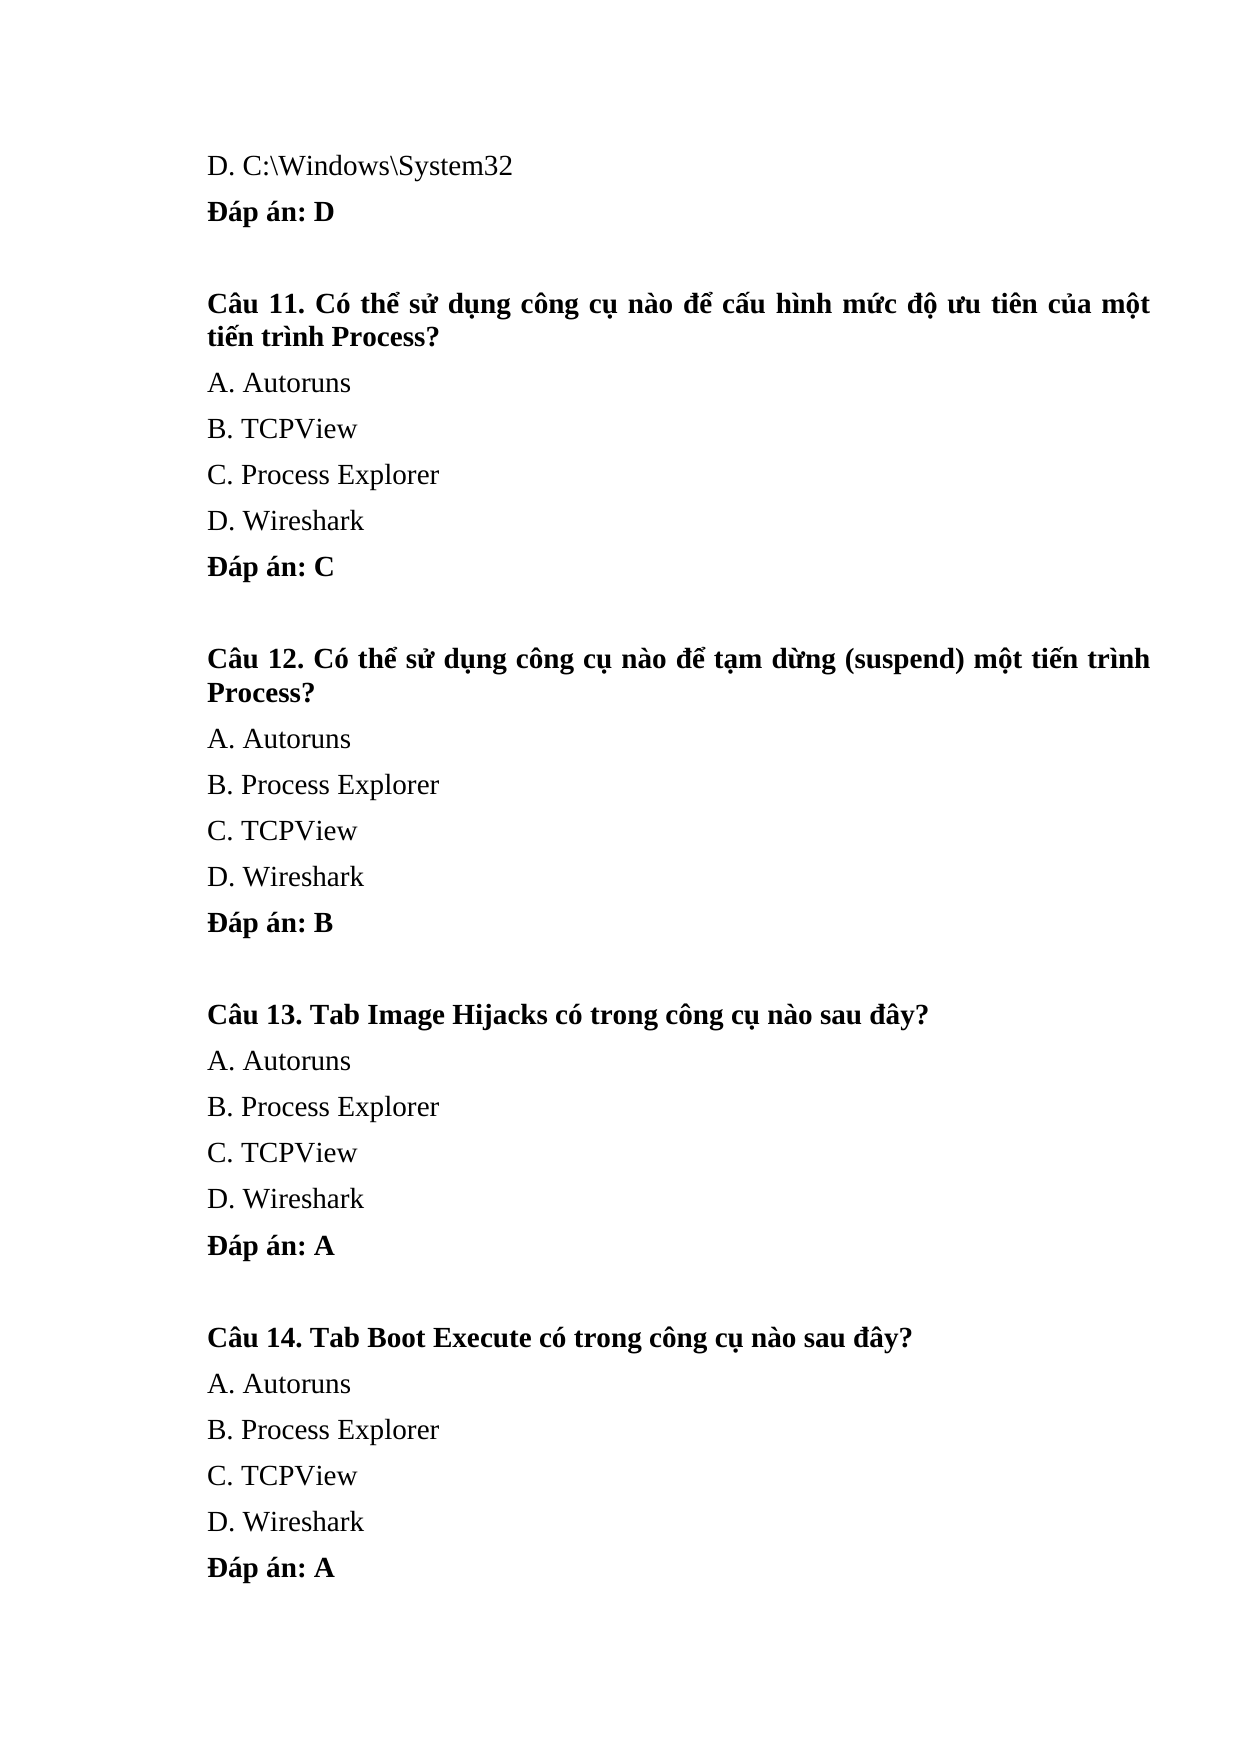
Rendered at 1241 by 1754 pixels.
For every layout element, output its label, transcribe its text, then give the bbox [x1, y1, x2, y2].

text D. C:\Windows\System32 [207, 148, 1152, 181]
text Đáp án: C [207, 549, 1152, 583]
text Câu 12. Có thể sử dụng công cụ nào để tạm dừng (suspend) một tiến trình Process? [207, 642, 1152, 709]
text Câu 14. Tab Boot Execute có trong công cụ nào sau đây? [207, 1320, 1152, 1353]
text C. TCPView [207, 1136, 1152, 1169]
text A. Autoruns [207, 721, 1152, 755]
text Đáp án: B [207, 905, 1152, 939]
text D. Wireshark [207, 859, 1152, 893]
text D. Wireshark [207, 1504, 1152, 1537]
text B. Process Explorer [207, 1089, 1152, 1123]
text A. Autoruns [207, 365, 1152, 399]
text C. TCPView [207, 1458, 1152, 1491]
text B. Process Explorer [207, 767, 1152, 801]
text A. Autoruns [207, 1366, 1152, 1399]
text A. Autoruns [207, 1043, 1152, 1077]
text Câu 11. Có thể sử dụng công cụ nào để cấu hình mức độ ưu tiên của một tiến trình Process? [207, 286, 1152, 353]
text B. Process Explorer [207, 1412, 1152, 1445]
text D. Wireshark [207, 1182, 1152, 1215]
text Đáp án: A [207, 1228, 1152, 1261]
text Đáp án: D [207, 194, 1152, 227]
text B. TCPView [207, 411, 1152, 445]
text C. Process Explorer [207, 457, 1152, 491]
text D. Wireshark [207, 503, 1152, 537]
text Câu 13. Tab Image Hijacks có trong công cụ nào sau đây? [207, 997, 1152, 1031]
text C. TCPView [207, 813, 1152, 847]
text Đáp án: A [207, 1550, 1152, 1583]
